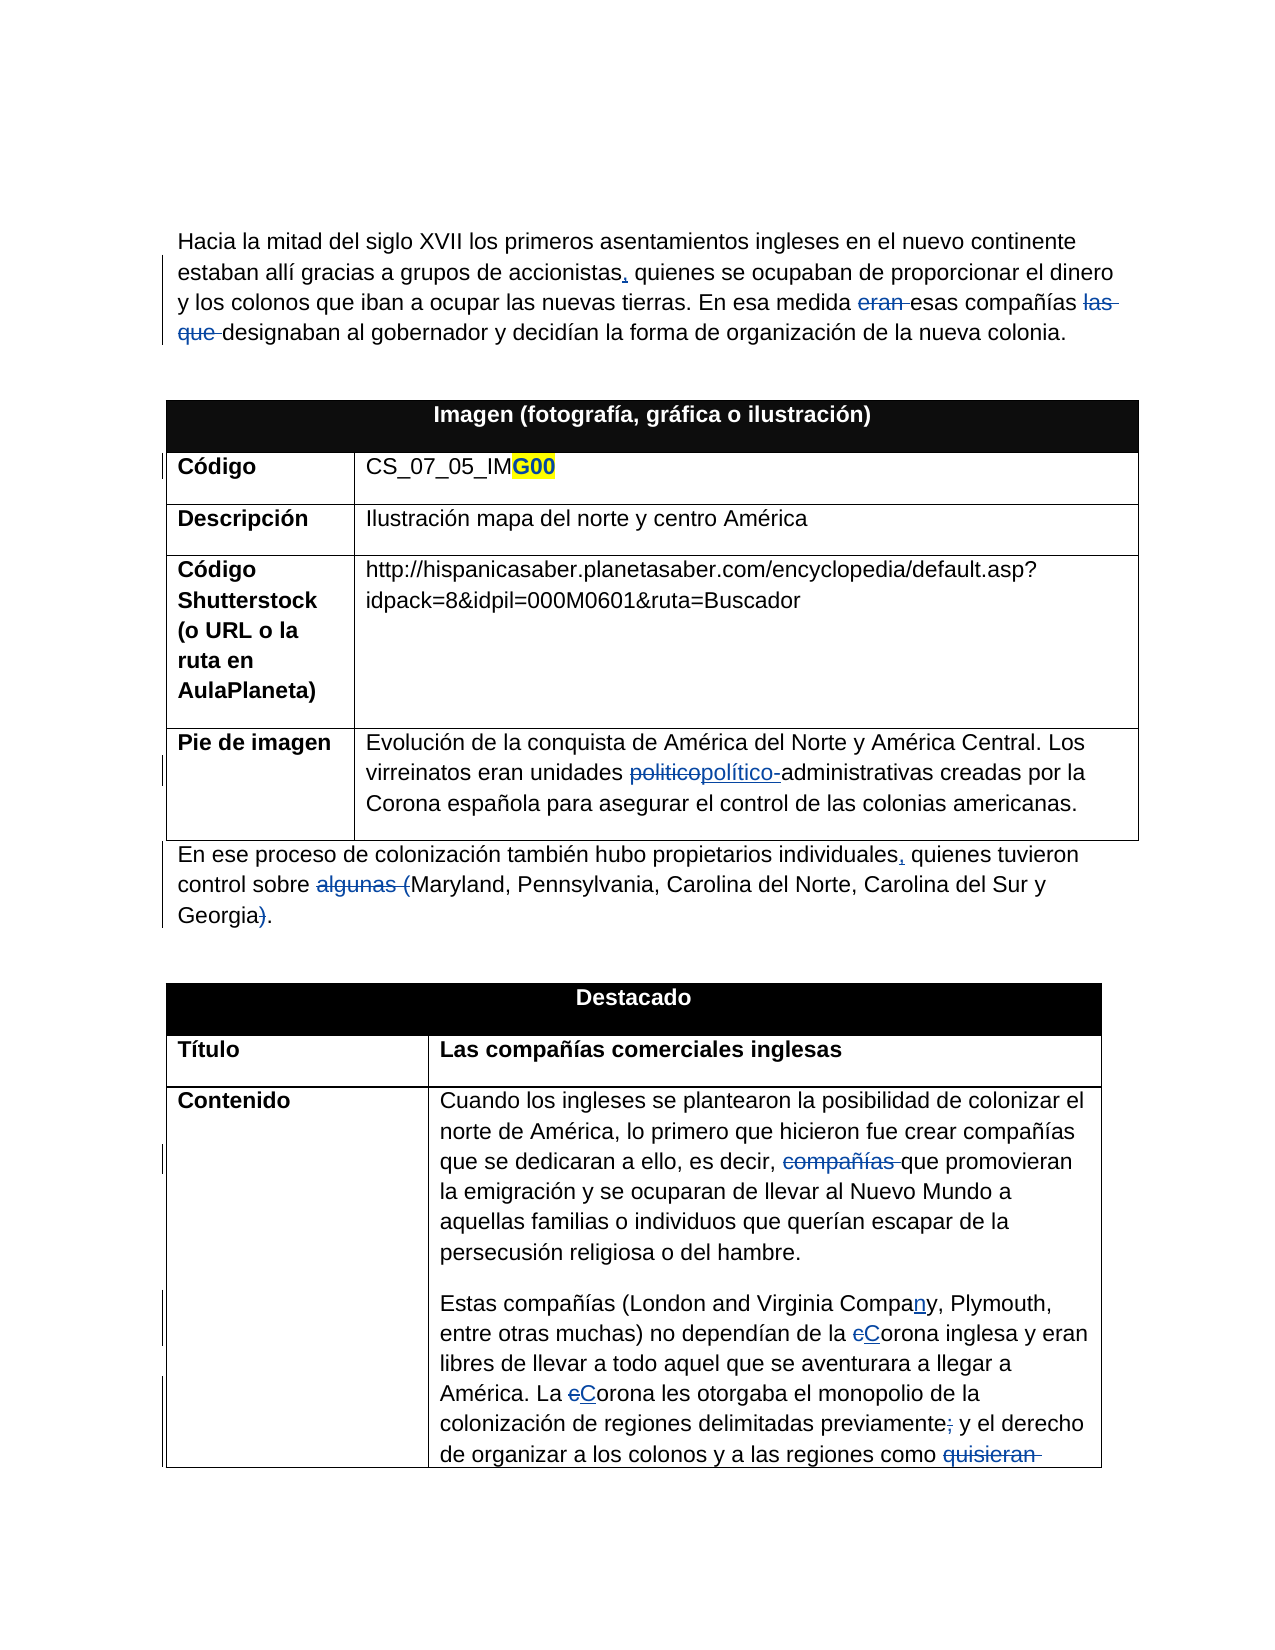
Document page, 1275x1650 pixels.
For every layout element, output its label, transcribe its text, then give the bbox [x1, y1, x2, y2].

text En ese proceso de colonización también hubo propietarios individuales quienes tuvieron control sobre Maryland, Pennsylvania, Carolina del Norte, Carolina del Sur y Georgia. [177, 841, 1127, 928]
table_cell http://hispanicasaber.planetasaber.com/encyclopedia/default.asp?idpack=8&idpil=000M0601&ruta=Buscador [355, 556, 1138, 728]
table_header Imagen (fotografía, gráfica o ilustración) [167, 401, 1138, 452]
table_cell Ilustración mapa del norte y centro América [355, 505, 1138, 555]
table_cell Contenido [167, 1088, 428, 1467]
table_cell Descripción [167, 505, 354, 555]
table_cell Código [167, 453, 354, 504]
table_cell Las compañías comerciales inglesas [429, 1036, 1101, 1086]
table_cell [429, 1088, 1101, 1467]
table_cell Título [167, 1036, 428, 1086]
table_cell Código Shutterstock (o URL o la ruta en AulaPlaneta) [167, 556, 354, 728]
table_header Destacado [167, 984, 1101, 1035]
table_cell CS_07_05_IMG00 [355, 453, 1138, 504]
table_cell Pie de imagen [167, 729, 354, 840]
table_cell Evolución de la conquista de América del Norte y América Central. Los virreinatos eran unidades administrativas creadas por la Corona española para asegurar el control de las colonias americanas. [355, 729, 1138, 840]
text Hacia la mitad del siglo XVII los primeros asentamientos ingleses en el nuevo continente estaban allí gracias a grupos de accionistas quienes se ocupaban de proporcionar el dinero y los colonos que iban a ocupar las nuevas tierras. En esa medida esas compañías designaban al gobernador y decidían la forma de organización de la nueva colonia. [177, 228, 1127, 345]
